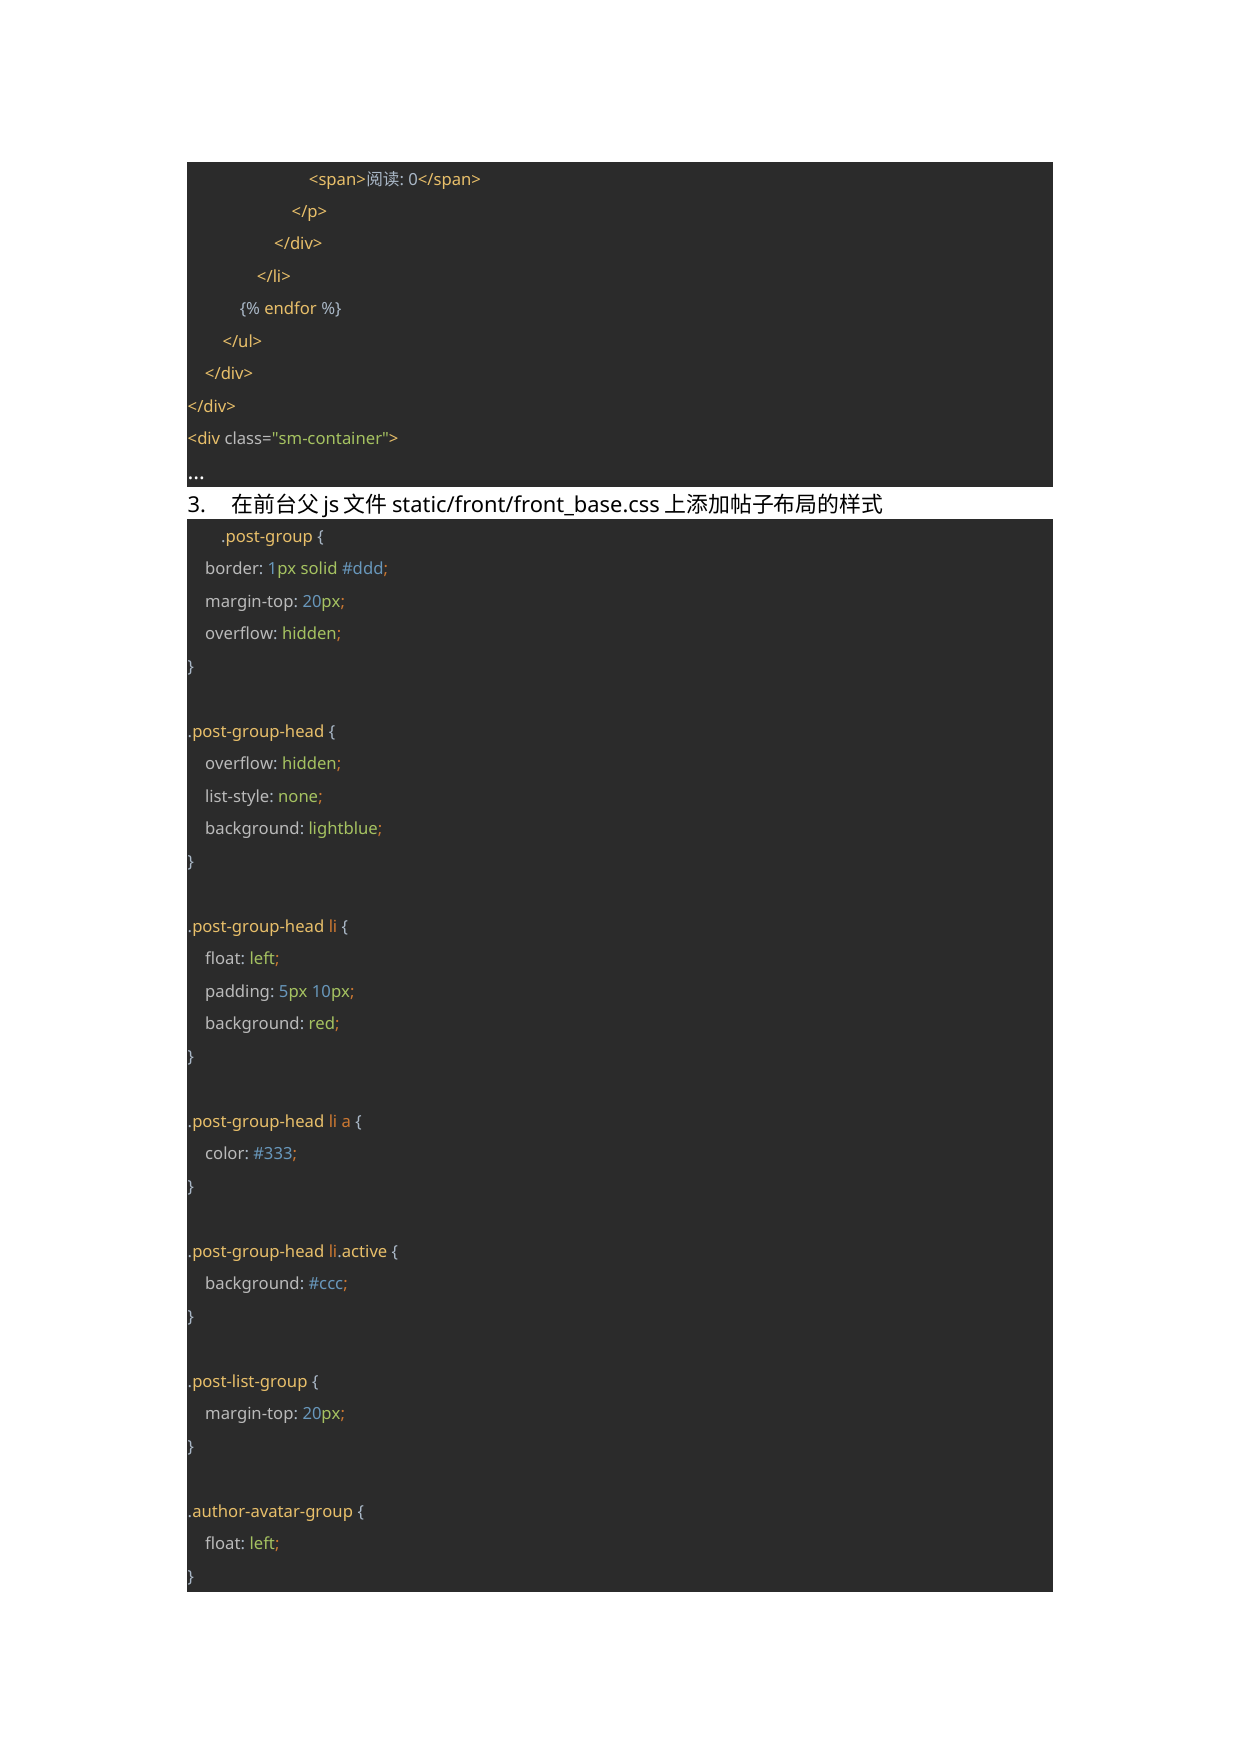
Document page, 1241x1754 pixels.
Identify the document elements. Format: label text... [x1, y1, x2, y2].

text … [187, 454, 1053, 487]
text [187, 519, 1053, 1592]
list 在前台父js文件static/front/front_base.css上添加帖子布局的样式 [187, 487, 1053, 519]
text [187, 162, 1053, 454]
